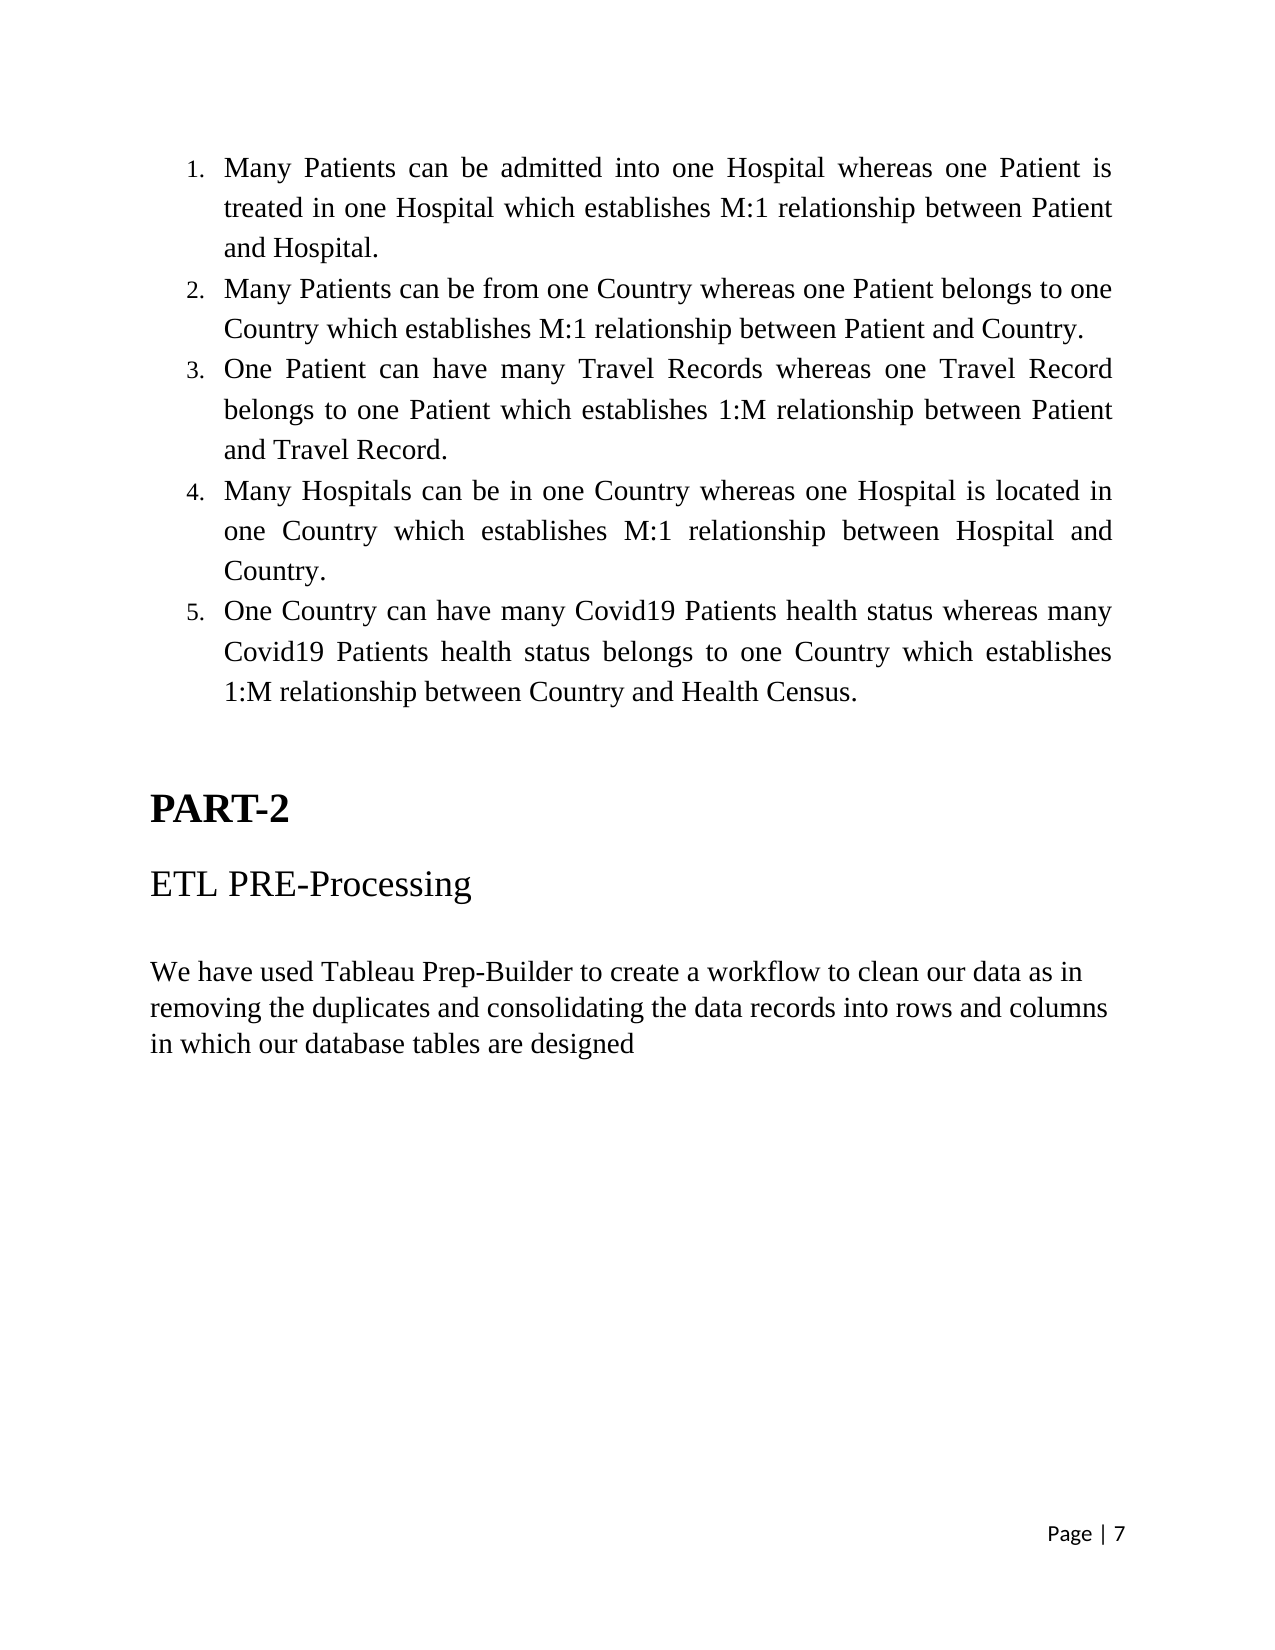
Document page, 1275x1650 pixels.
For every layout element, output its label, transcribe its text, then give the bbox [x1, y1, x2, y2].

list One Country can have many Covid19 Patients health status whereas many Covid19 Patients health status belongs to one Country which establishes 1:M relationship between Country and Health Census. [186, 593, 1113, 707]
list One Patient can have many Travel Records whereas one Travel Record belongs to one Patient which establishes 1:M relationship between Patient and Travel Record. [186, 352, 1113, 466]
subtitle PART-2 [150, 784, 1125, 832]
subtitle ETL PRE-Processing [150, 861, 1125, 904]
list Many Patients can be from one Country whereas one Patient belongs to one Country which establishes M:1 relationship between Patient and Country. [186, 271, 1113, 345]
list Many Hospitals can be in one Country whereas one Hospital is located in one Country which establishes M:1 relationship between Hospital and Country. [186, 473, 1113, 587]
list Many Patients can be admitted into one Hospital whereas one Patient is treated in one Hospital which establishes M:1 relationship between Patient and Hospital. [186, 150, 1113, 264]
text We have used Tableau Prep-Builder to create a workflow to clean our data as in removing the duplicates and consolidating the data records into rows and columns in which our database tables are designed [150, 954, 1125, 1060]
